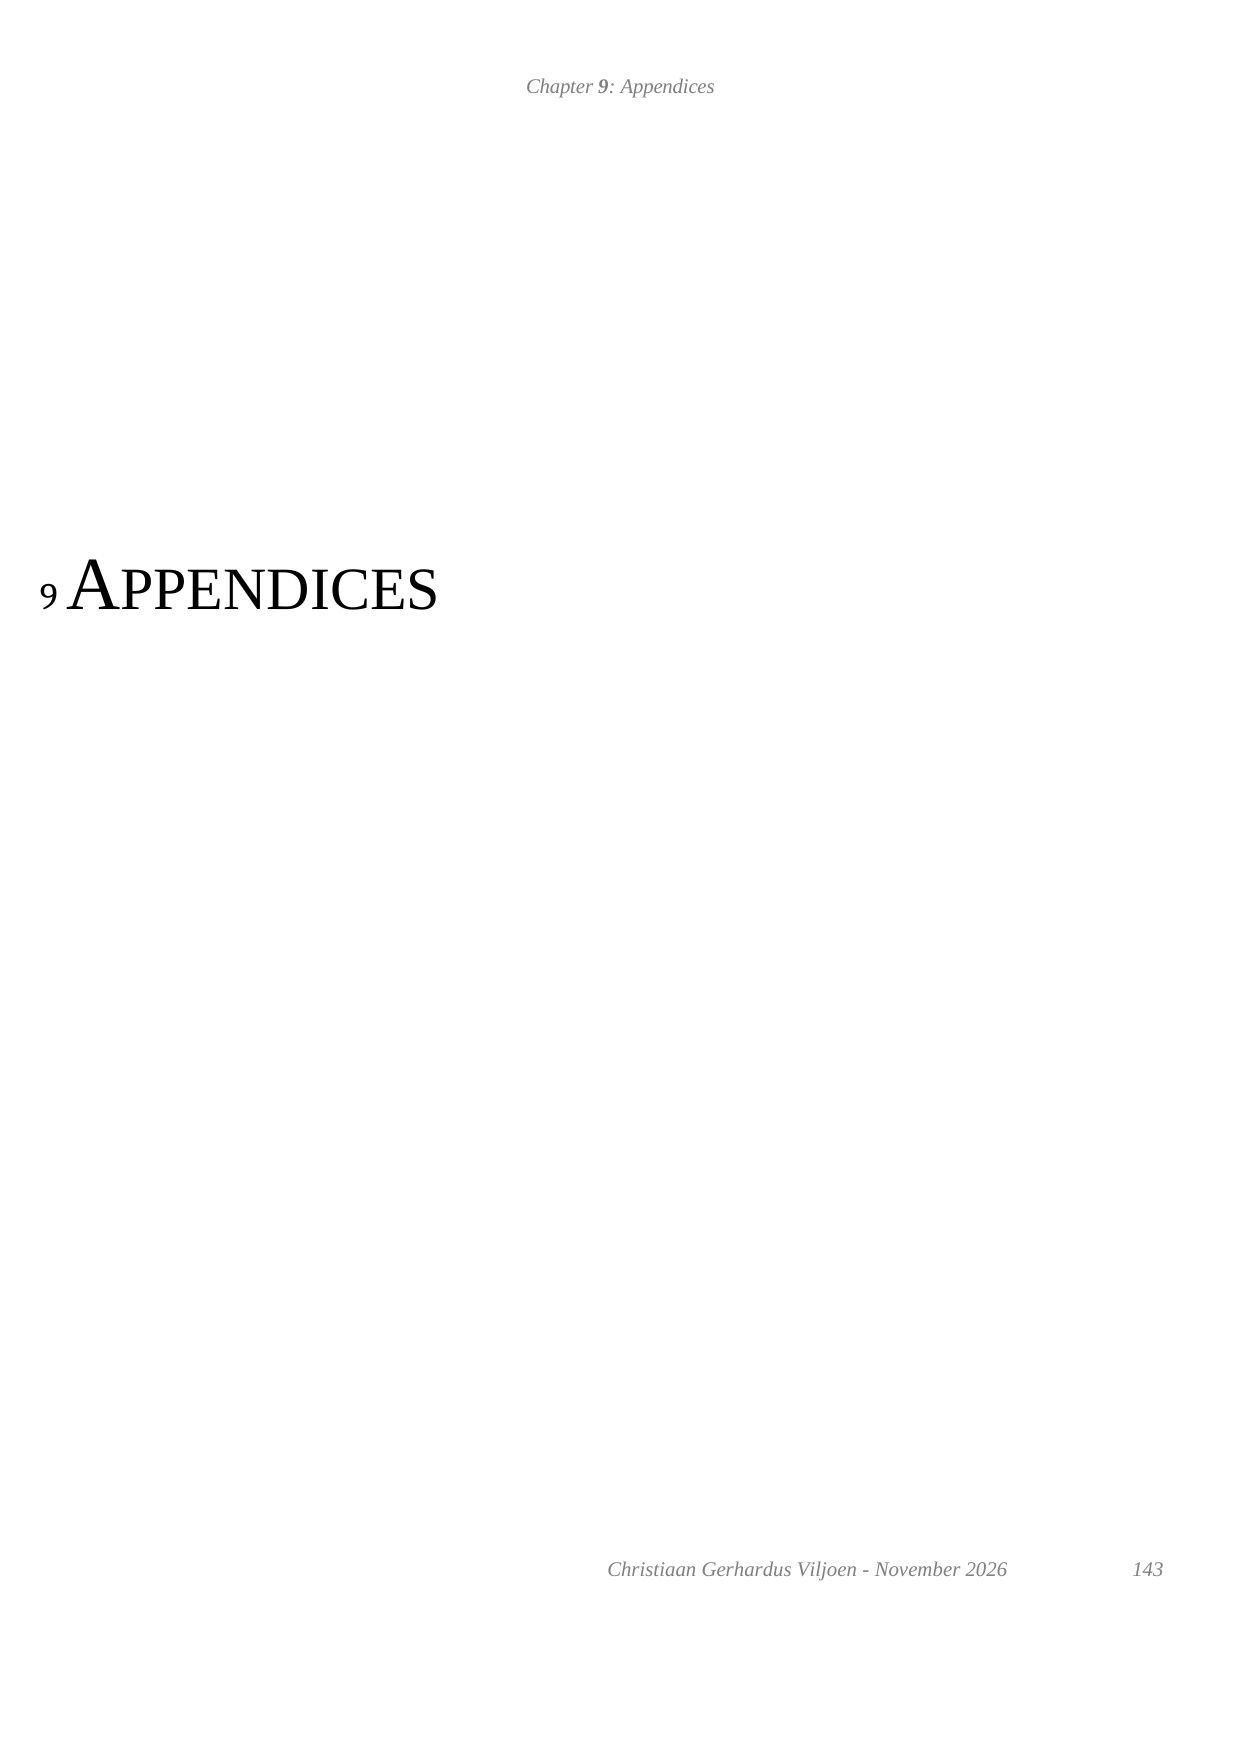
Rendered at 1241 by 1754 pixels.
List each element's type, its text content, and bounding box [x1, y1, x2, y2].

subtitle Appendices [39, 539, 1165, 625]
